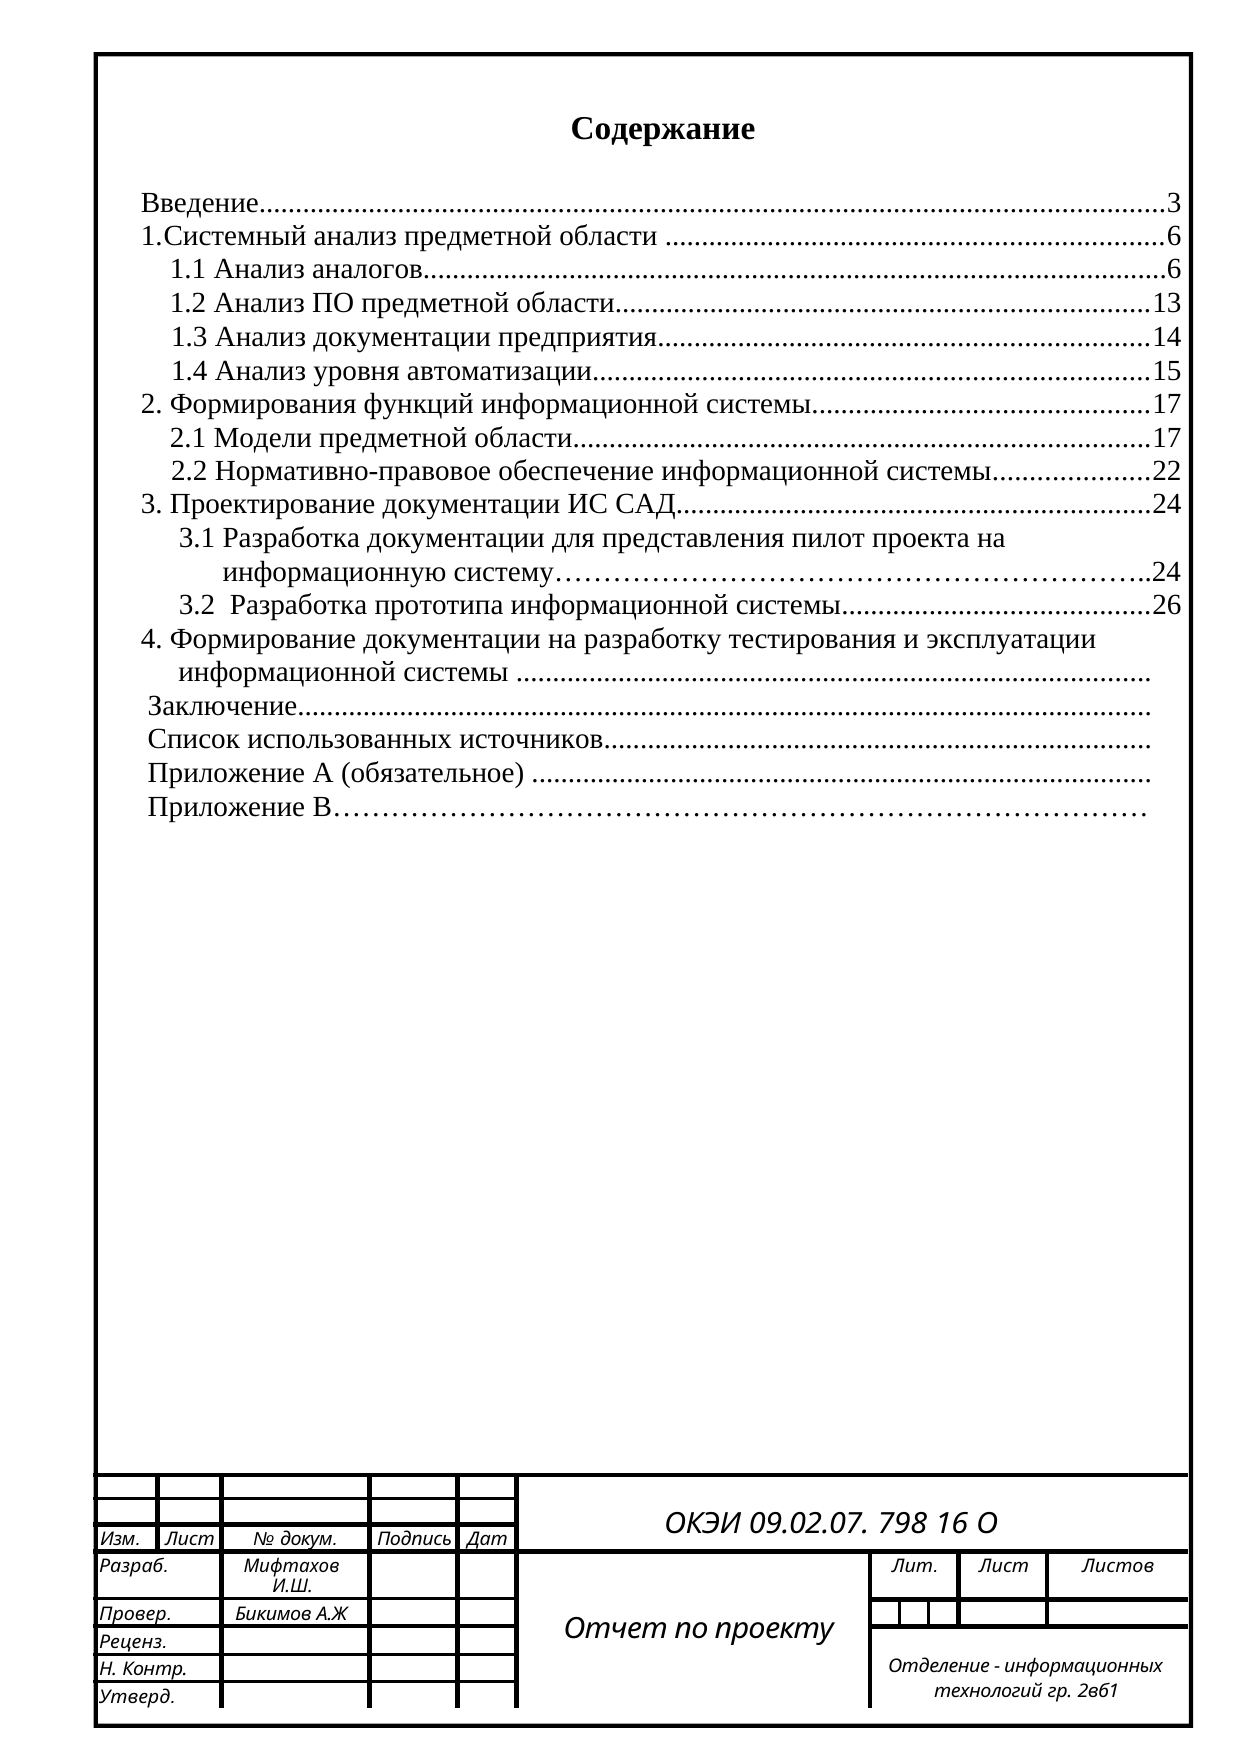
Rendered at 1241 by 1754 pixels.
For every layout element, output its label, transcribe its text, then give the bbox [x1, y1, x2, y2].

table_cell Подпись [372, 1527, 455, 1549]
table_cell Бикимов А.Ж [224, 1600, 367, 1624]
list 2.1 Модели предметной области 17 [169, 420, 1221, 453]
table_cell [372, 1500, 455, 1522]
table_cell Отчет по проекту [519, 1554, 868, 1708]
list Разработка прототипа информационной системы 26 [178, 587, 1221, 621]
text Заключение [147, 688, 1221, 722]
table_cell [460, 1683, 514, 1708]
table_cell [224, 1683, 367, 1708]
table_cell Утверд. [93, 1683, 219, 1708]
list 1.4 Анализ уровня автоматизации 15 [142, 353, 1221, 386]
list Разработка документации для представления пилот проекта на информационную систему……………………………………………………..24 [178, 520, 1221, 587]
table_cell Мифтахов И.Ш. [224, 1554, 367, 1597]
table_cell [460, 1554, 514, 1597]
list Проектирование документации ИС САД 24 [141, 487, 1221, 520]
table_cell Лист [160, 1527, 219, 1549]
table_cell Лит. [872, 1554, 956, 1597]
text Содержание [104, 108, 1221, 147]
list Системный анализ предметной области 6 [141, 218, 1221, 252]
table_cell Дат [460, 1527, 514, 1549]
table_cell [961, 1602, 1045, 1624]
table_cell Изм. [93, 1527, 155, 1549]
table_header [224, 1477, 367, 1497]
table_cell [372, 1554, 455, 1597]
table_cell [1049, 1602, 1188, 1624]
table_cell [901, 1602, 927, 1624]
table_cell Реценз. [93, 1628, 219, 1653]
text Список использованных источников [147, 722, 1221, 756]
text Приложение B………………………………………………………………………… [104, 789, 1221, 823]
table_header [160, 1477, 219, 1497]
table_cell Листов [1049, 1554, 1188, 1597]
list 1.1 Анализ аналогов 6 [169, 252, 1221, 286]
table_header [93, 1477, 155, 1497]
text Введение 3 [104, 185, 1221, 218]
list 2.2 Нормативно-правовое обеспечение информационной системы 22 [142, 453, 1221, 487]
table_header ОКЭИ 09.02.07. 798 16 О [519, 1477, 1188, 1549]
table_cell [460, 1656, 514, 1680]
table_cell Н. Контр. [93, 1656, 219, 1680]
table_cell [460, 1500, 514, 1522]
table_cell [872, 1602, 898, 1624]
table_cell [372, 1600, 455, 1624]
text Приложение А (обязательное) [147, 756, 1221, 789]
table_cell [224, 1628, 367, 1653]
list Формирование документации на разработку тестирования и эксплуатации информационной системы [141, 621, 1221, 688]
table_cell [460, 1600, 514, 1624]
table_cell [930, 1602, 956, 1624]
list 1.2 Анализ ПО предметной области 13 [169, 286, 1221, 319]
table_cell Разраб. [93, 1554, 219, 1597]
list 1.3 Анализ документации предприятия 14 [142, 319, 1221, 353]
table_cell [160, 1500, 219, 1522]
table_cell Отделение - информационных технологий гр. 2вб1 [872, 1629, 1188, 1708]
table_cell [224, 1656, 367, 1680]
list Формирования функций информационной системы 17 [141, 386, 1221, 420]
table_header [460, 1477, 514, 1497]
table_cell Провер. [93, 1600, 219, 1624]
table_cell [93, 1500, 155, 1522]
table_cell [224, 1500, 367, 1522]
table_header [372, 1477, 455, 1497]
table_cell Лист [961, 1554, 1045, 1597]
table_cell [460, 1628, 514, 1653]
table_cell [372, 1628, 455, 1653]
table_cell [372, 1656, 455, 1680]
table_cell [372, 1683, 455, 1708]
table_cell № докум. [224, 1527, 367, 1549]
